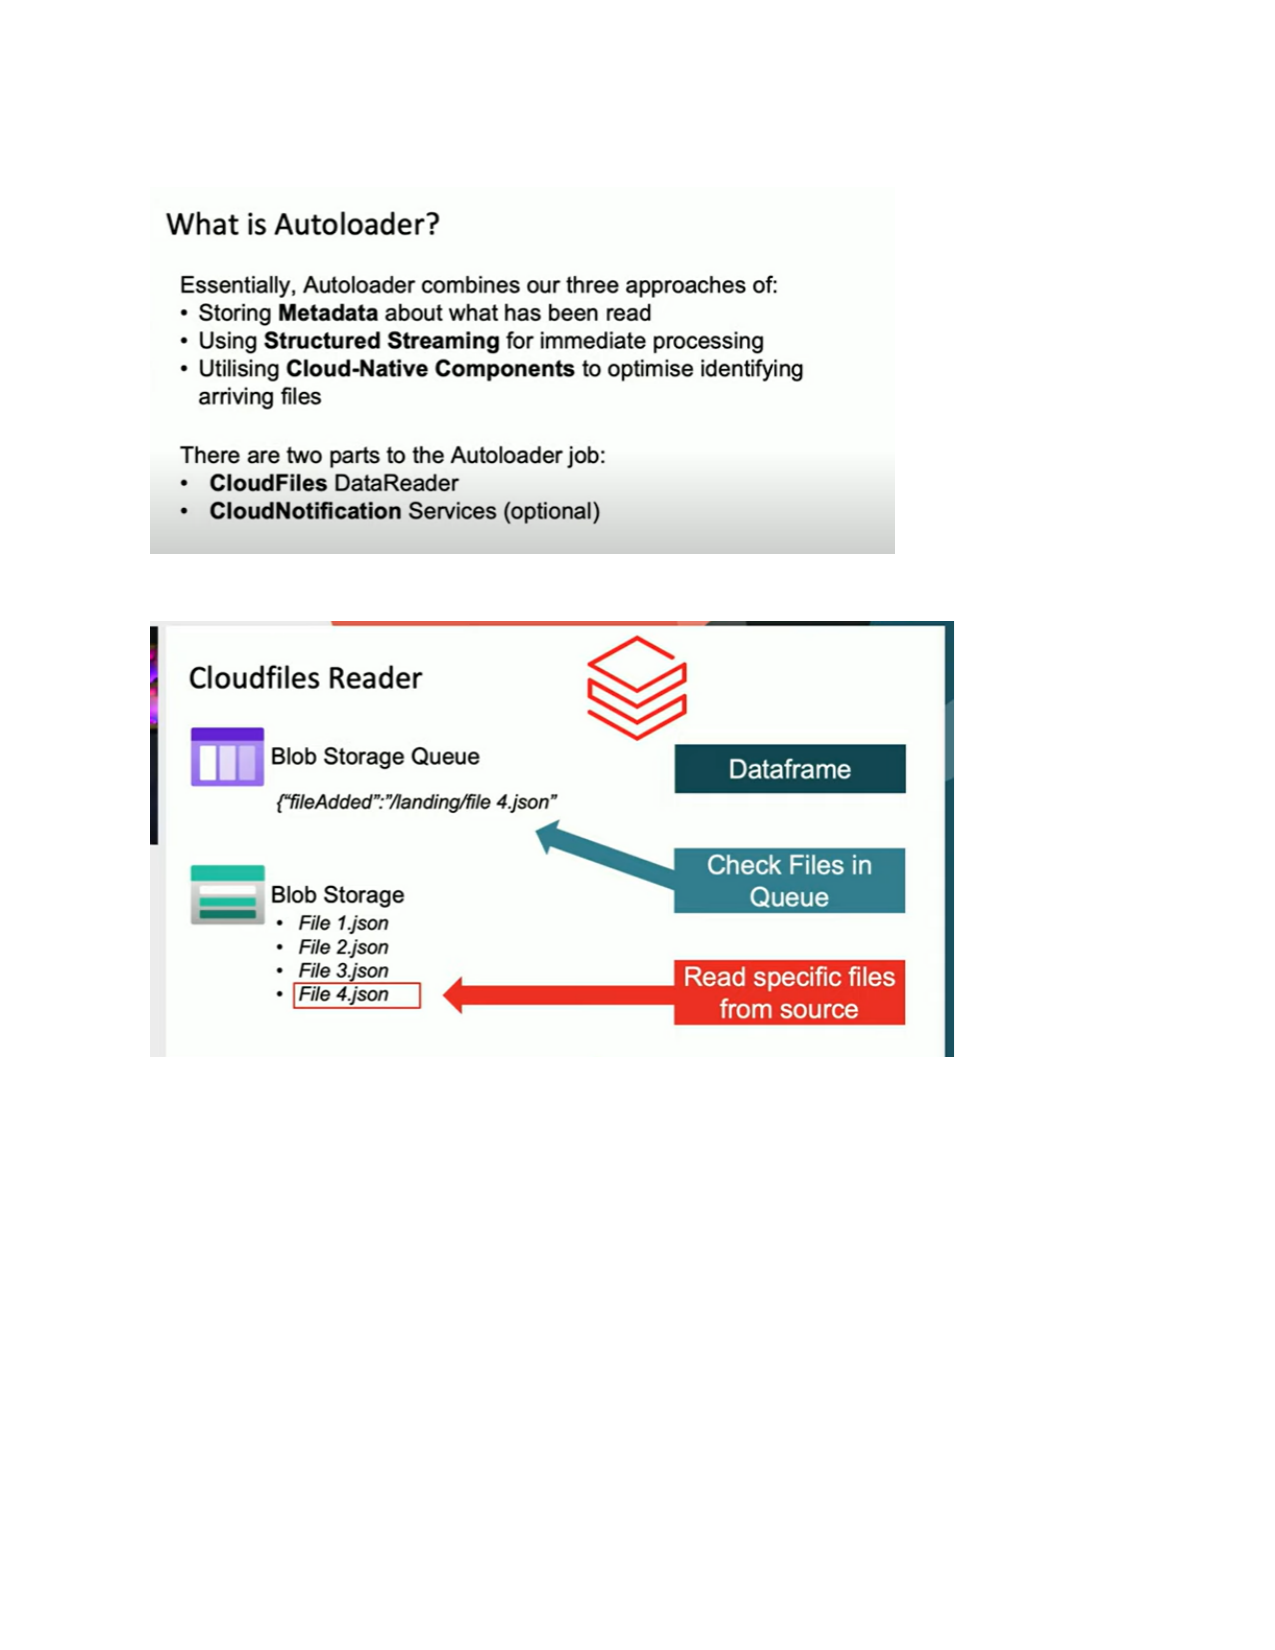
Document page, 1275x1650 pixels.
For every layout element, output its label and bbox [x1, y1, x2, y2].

picture [150, 621, 977, 1057]
picture [150, 187, 895, 554]
